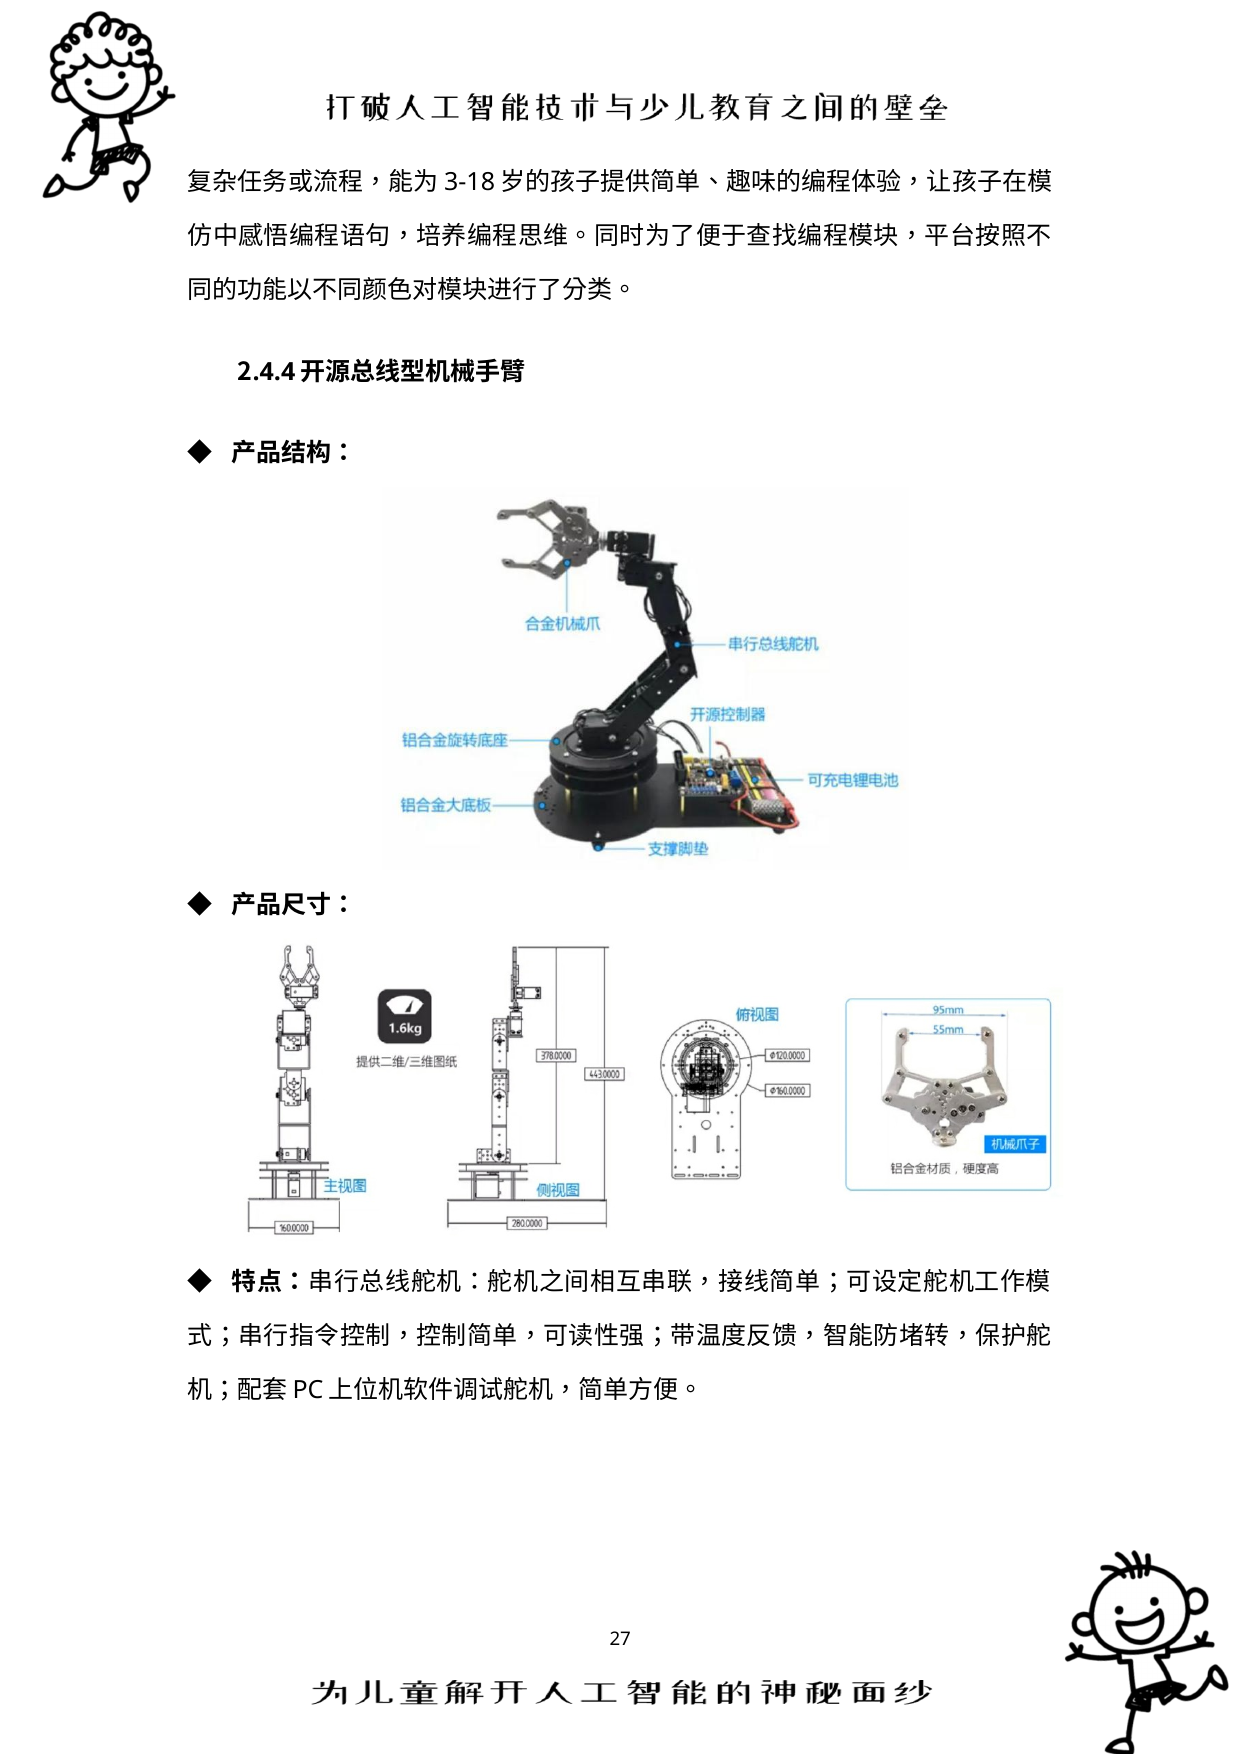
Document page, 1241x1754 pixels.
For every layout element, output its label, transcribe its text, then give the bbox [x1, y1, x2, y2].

picture [1001, 1535, 1241, 1754]
subtitle 2.4.4开源总线型机械手臂 [187, 351, 1053, 387]
list 特点：串行总线舵机：舵机之间相互串联，接线简单；可设定舵机工作模式；串行指令控制，控制简单，可读性强；带温度反馈，智能防堵转，保护舵机；配套PC上位机软件调试舵机，简单方便。 [187, 1261, 1053, 1406]
picture [237, 938, 1064, 1247]
list 产品结构： [187, 433, 1053, 469]
picture [381, 487, 909, 870]
picture [288, 1640, 952, 1754]
picture [1, 0, 245, 224]
picture [319, 40, 1008, 147]
text 使用Scratch可视化编程语言轻松入门，提供图形化的编程模块用于搭建复杂任务或流程，能为3-18岁的孩子提供简单、趣味的编程体验，让孩子在模仿中感悟编程语句，培养编程思维。同时为了便于查找编程模块，平台按照不同的功能以不同颜色对模块进行了分类。 [187, 161, 1053, 306]
list 产品尺寸： [187, 884, 1053, 920]
